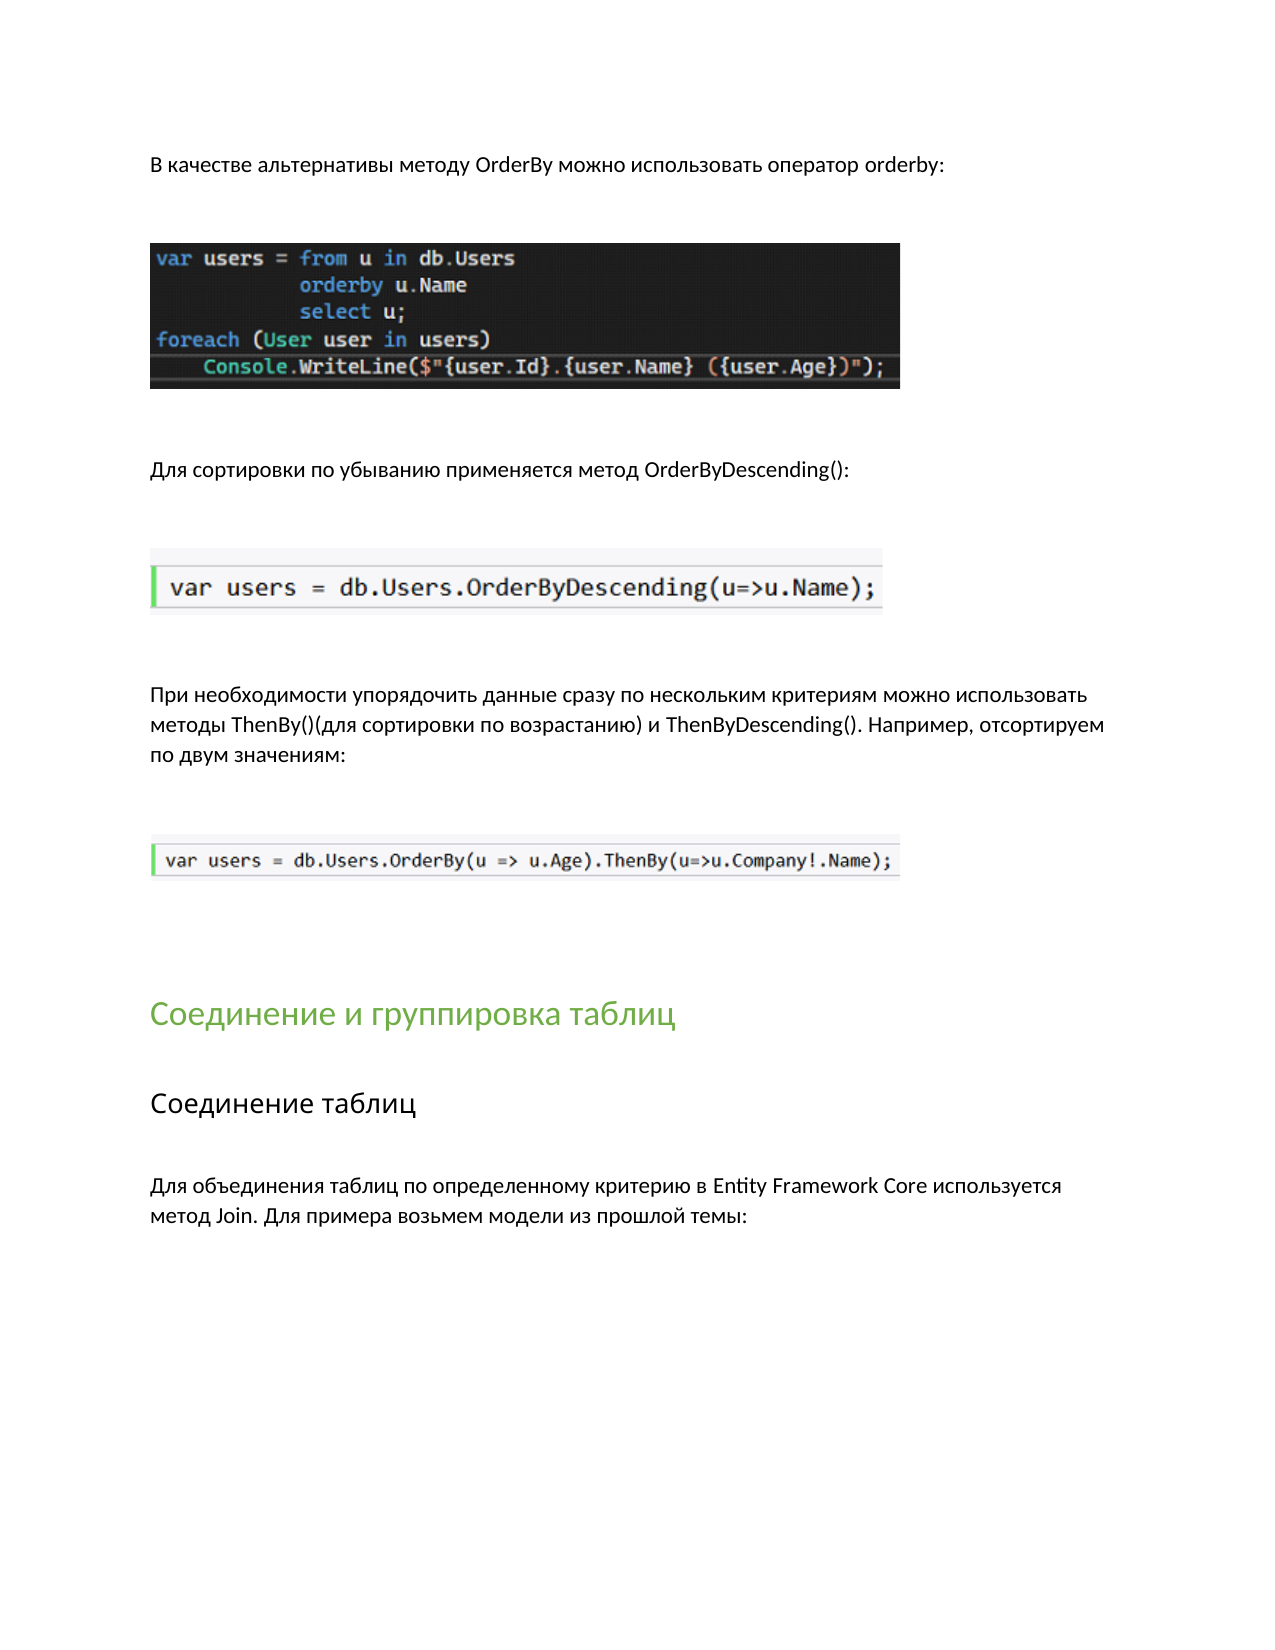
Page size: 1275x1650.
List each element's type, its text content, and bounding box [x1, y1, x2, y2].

subtitle Соединение и группировка таблиц [150, 991, 1125, 1034]
text Для сортировки по убыванию применяется метод OrderByDescending(): [150, 455, 1125, 483]
subtitle Соединение таблиц [150, 1084, 1125, 1121]
picture [150, 834, 901, 881]
text При необходимости упорядочить данные сразу по нескольким критериям можно использовать методы ThenBy()(для сортировки по возрастанию) и ThenByDescending(). Например, отсортируем по двум значениям: [150, 680, 1125, 768]
picture [150, 243, 901, 389]
text В качестве альтернативы методу OrderBy можно использовать оператор orderby: [150, 150, 1125, 178]
text Для объединения таблиц по определенному критерию в Entity Framework Core используется метод Join. Для примера возьмем модели из прошлой темы: [150, 1171, 1125, 1229]
picture [150, 548, 883, 615]
